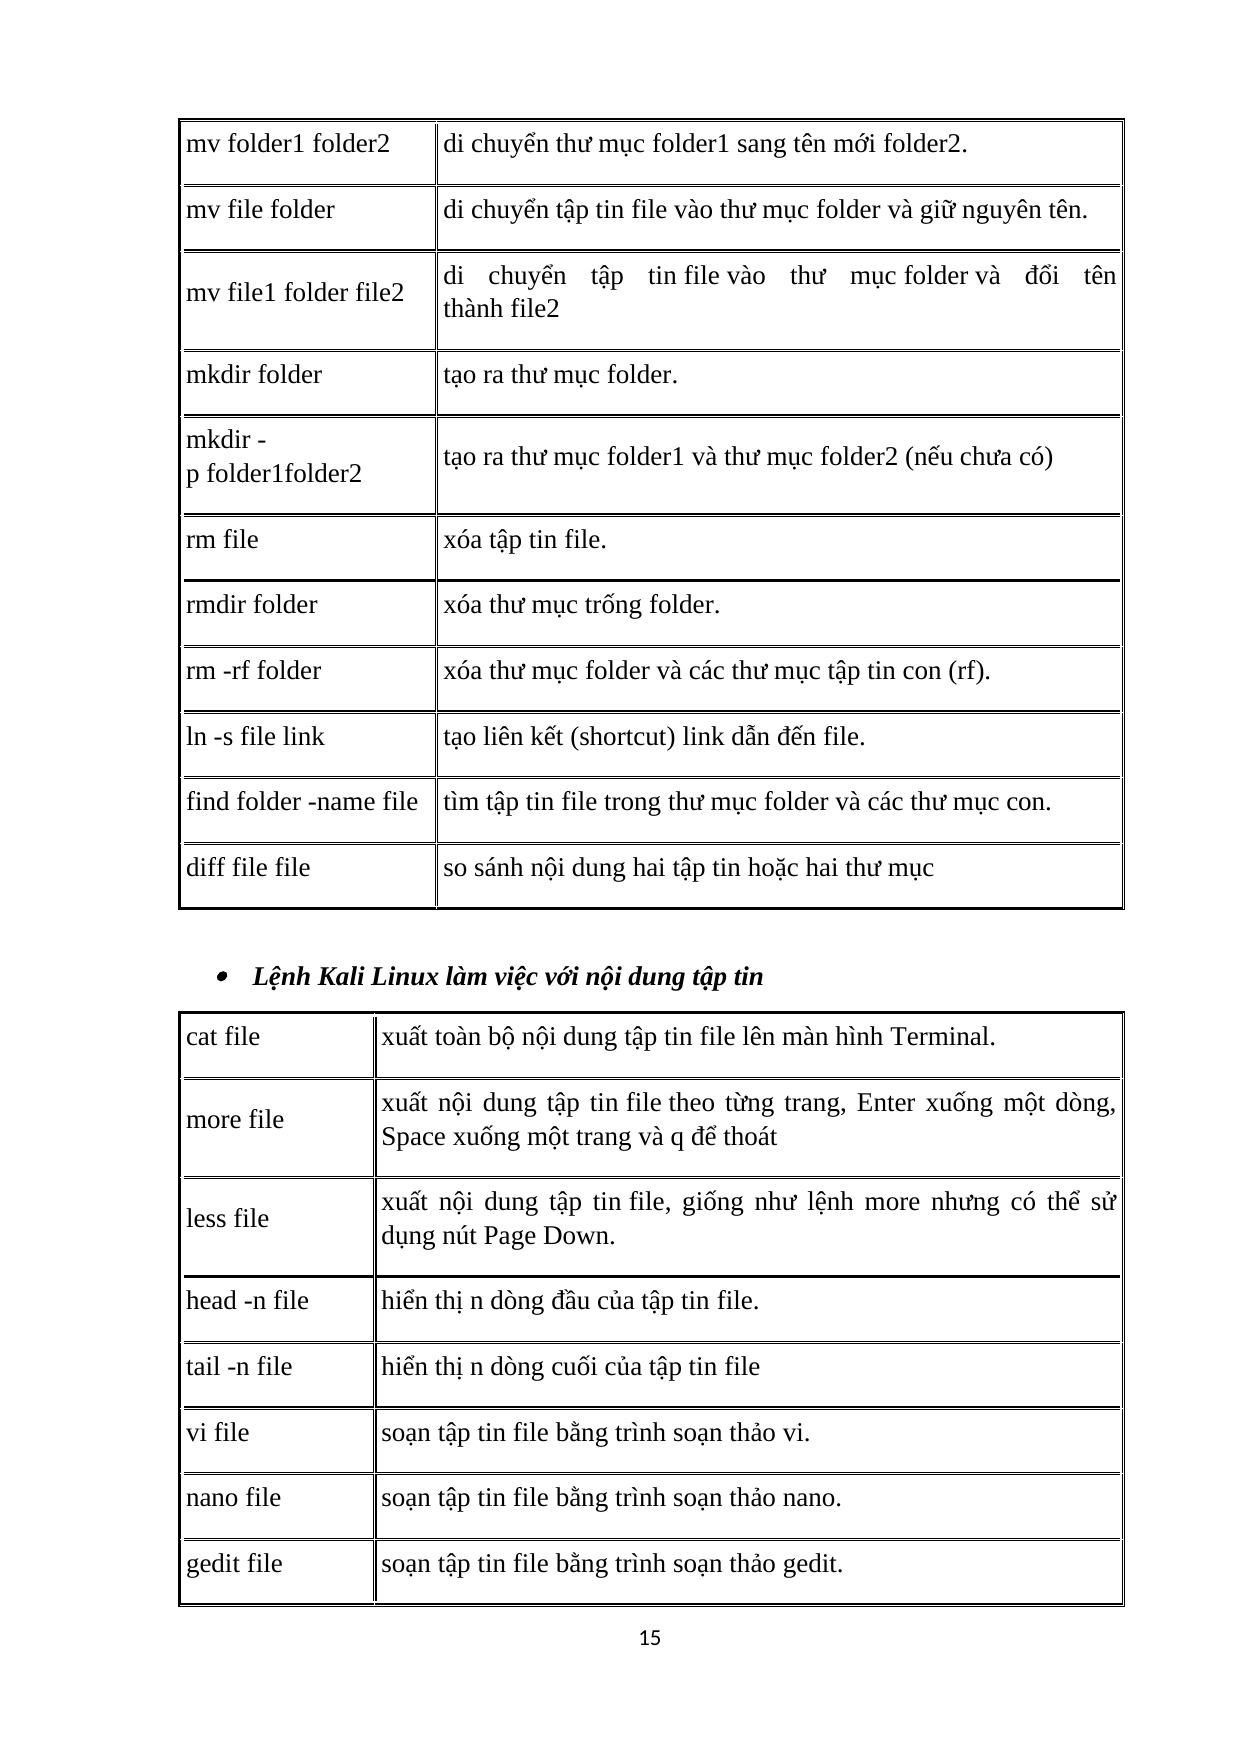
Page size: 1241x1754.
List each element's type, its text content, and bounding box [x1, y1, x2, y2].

table_cell hiển thị n dòng đầu của tập tin file. [377, 1275, 1122, 1341]
table_cell rmdir folder [181, 579, 435, 644]
table_cell rm file [181, 513, 435, 579]
table_cell xuất nội dung tập tin file theo từng trang, Enter xuống một dòng, Space xuống một trang và q để thoát [375, 1077, 1123, 1176]
table_cell head -n file [181, 1275, 373, 1341]
table_cell gedit file [181, 1538, 375, 1603]
table_cell tạo ra thư mục folder. [438, 349, 1122, 414]
table_cell soạn tập tin file bằng trình soạn thảo nano. [375, 1472, 1123, 1537]
table_cell tail -n file [180, 1341, 375, 1406]
table_cell ln -s file link [181, 710, 435, 776]
table_cell tìm tập tin file trong thư mục folder và các thư mục con. [437, 776, 1123, 841]
table_cell di chuyển tập tin file vào thư mục folder và đổi tên thành file2 [438, 249, 1122, 348]
table_header xuất toàn bộ nội dung tập tin file lên màn hình Terminal. [375, 1014, 1122, 1077]
table_cell more file [180, 1077, 375, 1176]
list Lệnh Kali Linux làm việc với nội dung tập tin [215, 961, 1122, 992]
table_cell di chuyển thư mục folder1 sang tên mới folder2. [437, 122, 1122, 184]
table_header cat file [181, 1013, 375, 1077]
table_cell soạn tập tin file bằng trình soạn thảo vi. [377, 1406, 1122, 1472]
table_cell rm -rf folder [181, 645, 435, 710]
table_cell mv folder1 folder2 [181, 122, 437, 184]
table_cell xóa tập tin file. [438, 513, 1122, 579]
table_cell xóa thư mục folder và các thư mục tập tin con (rf). [438, 645, 1122, 710]
table_cell xuất nội dung tập tin file, giống như lệnh more nhưng có thể sử dụng nút Page Down. [375, 1176, 1123, 1275]
table_cell di chuyển tập tin file vào thư mục folder và giữ nguyên tên. [437, 184, 1123, 249]
table_cell soạn tập tin file bằng trình soạn thảo gedit. [375, 1538, 1122, 1603]
table_cell tạo liên kết (shortcut) link dẫn đến file. [438, 710, 1122, 776]
table_cell diff file file [181, 841, 437, 907]
table_cell mv file1 folder file2 [181, 249, 435, 348]
table_cell mv file folder [180, 184, 437, 249]
table_cell xóa thư mục trống folder. [438, 579, 1122, 644]
table_cell nano file [180, 1472, 375, 1537]
table_cell hiển thị n dòng cuối của tập tin file [375, 1341, 1123, 1406]
table_cell mkdir folder [181, 349, 435, 414]
table_cell less file [180, 1176, 375, 1275]
table_cell mkdir -p folder1folder2 [181, 414, 435, 513]
table_cell vi file [181, 1406, 373, 1472]
table_cell tạo ra thư mục folder1 và thư mục folder2 (nếu chưa có) [438, 414, 1122, 513]
table_cell so sánh nội dung hai tập tin hoặc hai thư mục [437, 841, 1122, 907]
table_cell find folder -name file [180, 776, 437, 841]
